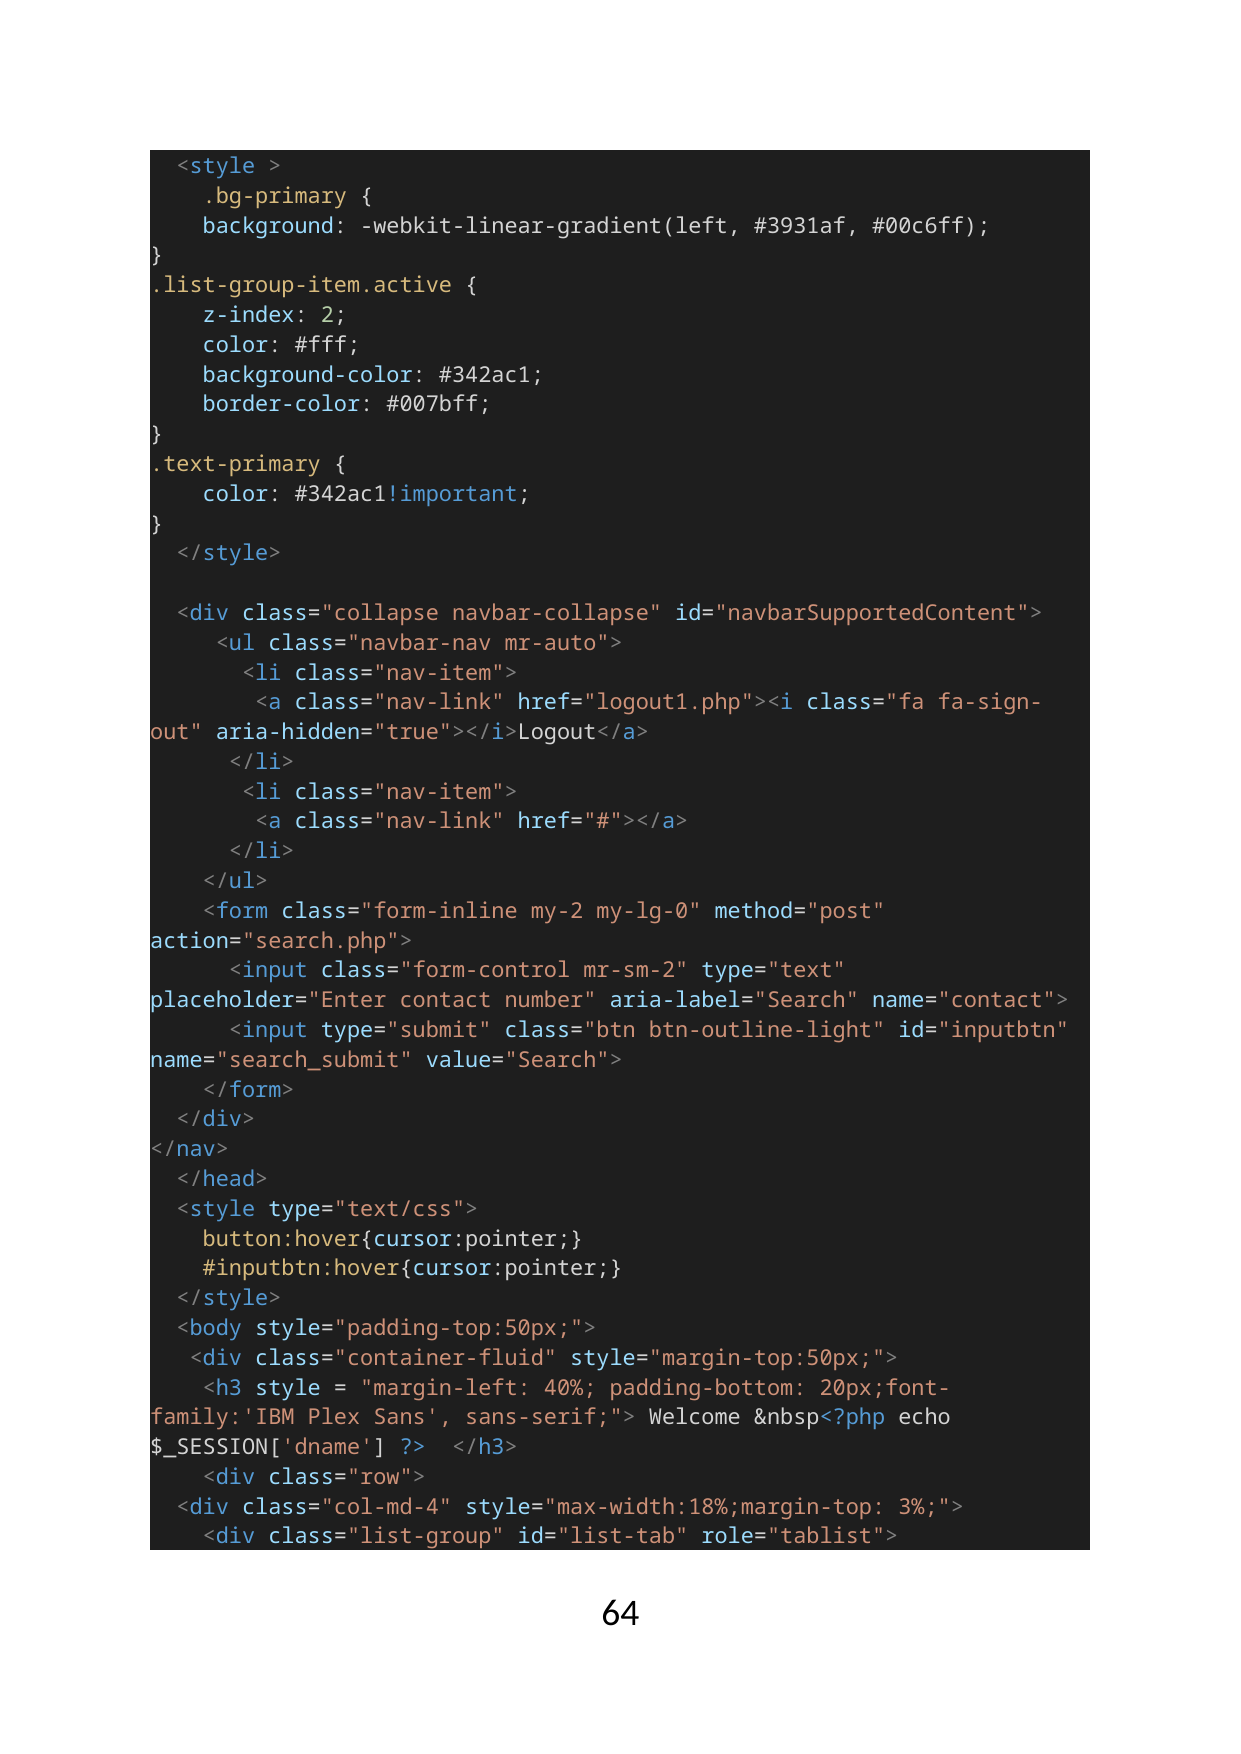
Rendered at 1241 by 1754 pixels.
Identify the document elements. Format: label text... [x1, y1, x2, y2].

text <div class="row"> [150, 1461, 1090, 1491]
text <a class="nav-link" href="logout1.php"><i class="fa fa-sign-out" aria-hidden="true"></i>Logout</a> [150, 686, 1090, 746]
text </li> [150, 835, 1090, 865]
text </div> [150, 1103, 1090, 1133]
text </li> [150, 746, 1090, 776]
text </head> [150, 1163, 1090, 1193]
text background-color: #342ac1; [150, 358, 1090, 388]
text .text-primary { [150, 448, 1090, 478]
text color: #342ac1!important; [150, 478, 1090, 507]
text <input class="form-control mr-sm-2" type="text" placeholder="Enter contact number" aria-label="Search" name="contact"> [150, 954, 1090, 1014]
text <style > [150, 150, 1090, 180]
text <body style="padding-top:50px;"> [150, 1312, 1090, 1342]
text z-index: 2; [150, 299, 1090, 329]
text <a class="nav-link" href="#"></a> [150, 805, 1090, 835]
text .bg-primary { [150, 180, 1090, 209]
text <form class="form-inline my-2 my-lg-0" method="post" action="search.php"> [150, 895, 1090, 954]
text .list-group-item.active { [150, 269, 1090, 299]
text button:hover{cursor:pointer;} [150, 1222, 1090, 1252]
text </style> [150, 537, 1090, 567]
text } [150, 507, 1090, 537]
text #inputbtn:hover{cursor:pointer;} [150, 1252, 1090, 1282]
text <ul class="navbar-nav mr-auto"> [150, 627, 1090, 656]
text } [150, 239, 1090, 269]
text border-color: #007bff; [150, 388, 1090, 418]
text <li class="nav-item"> [150, 776, 1090, 805]
text <h3 style = "margin-left: 40%; padding-bottom: 20px;font-family:'IBM Plex Sans', sans-serif;"> Welcome &nbsp<?php echo $_SESSION['dname'] ?> </h3> [150, 1371, 1090, 1461]
text background: -webkit-linear-gradient(left, #3931af, #00c6ff); [150, 209, 1090, 239]
text </nav> [150, 1133, 1090, 1163]
text } [150, 418, 1090, 448]
text </form> [150, 1073, 1090, 1103]
text <div class="list-group" id="list-tab" role="tablist"> [150, 1520, 1090, 1550]
text <input type="submit" class="btn btn-outline-light" id="inputbtn" name="search_submit" value="Search"> [150, 1014, 1090, 1073]
text <div class="col-md-4" style="max-width:18%;margin-top: 3%;"> [150, 1491, 1090, 1520]
text <div class="collapse navbar-collapse" id="navbarSupportedContent"> [150, 597, 1090, 627]
text color: #fff; [150, 329, 1090, 358]
text <div class="container-fluid" style="margin-top:50px;"> [150, 1342, 1090, 1371]
text <li class="nav-item"> [150, 656, 1090, 686]
text <style type="text/css"> [150, 1193, 1090, 1222]
text </style> [150, 1282, 1090, 1312]
text </ul> [150, 865, 1090, 895]
